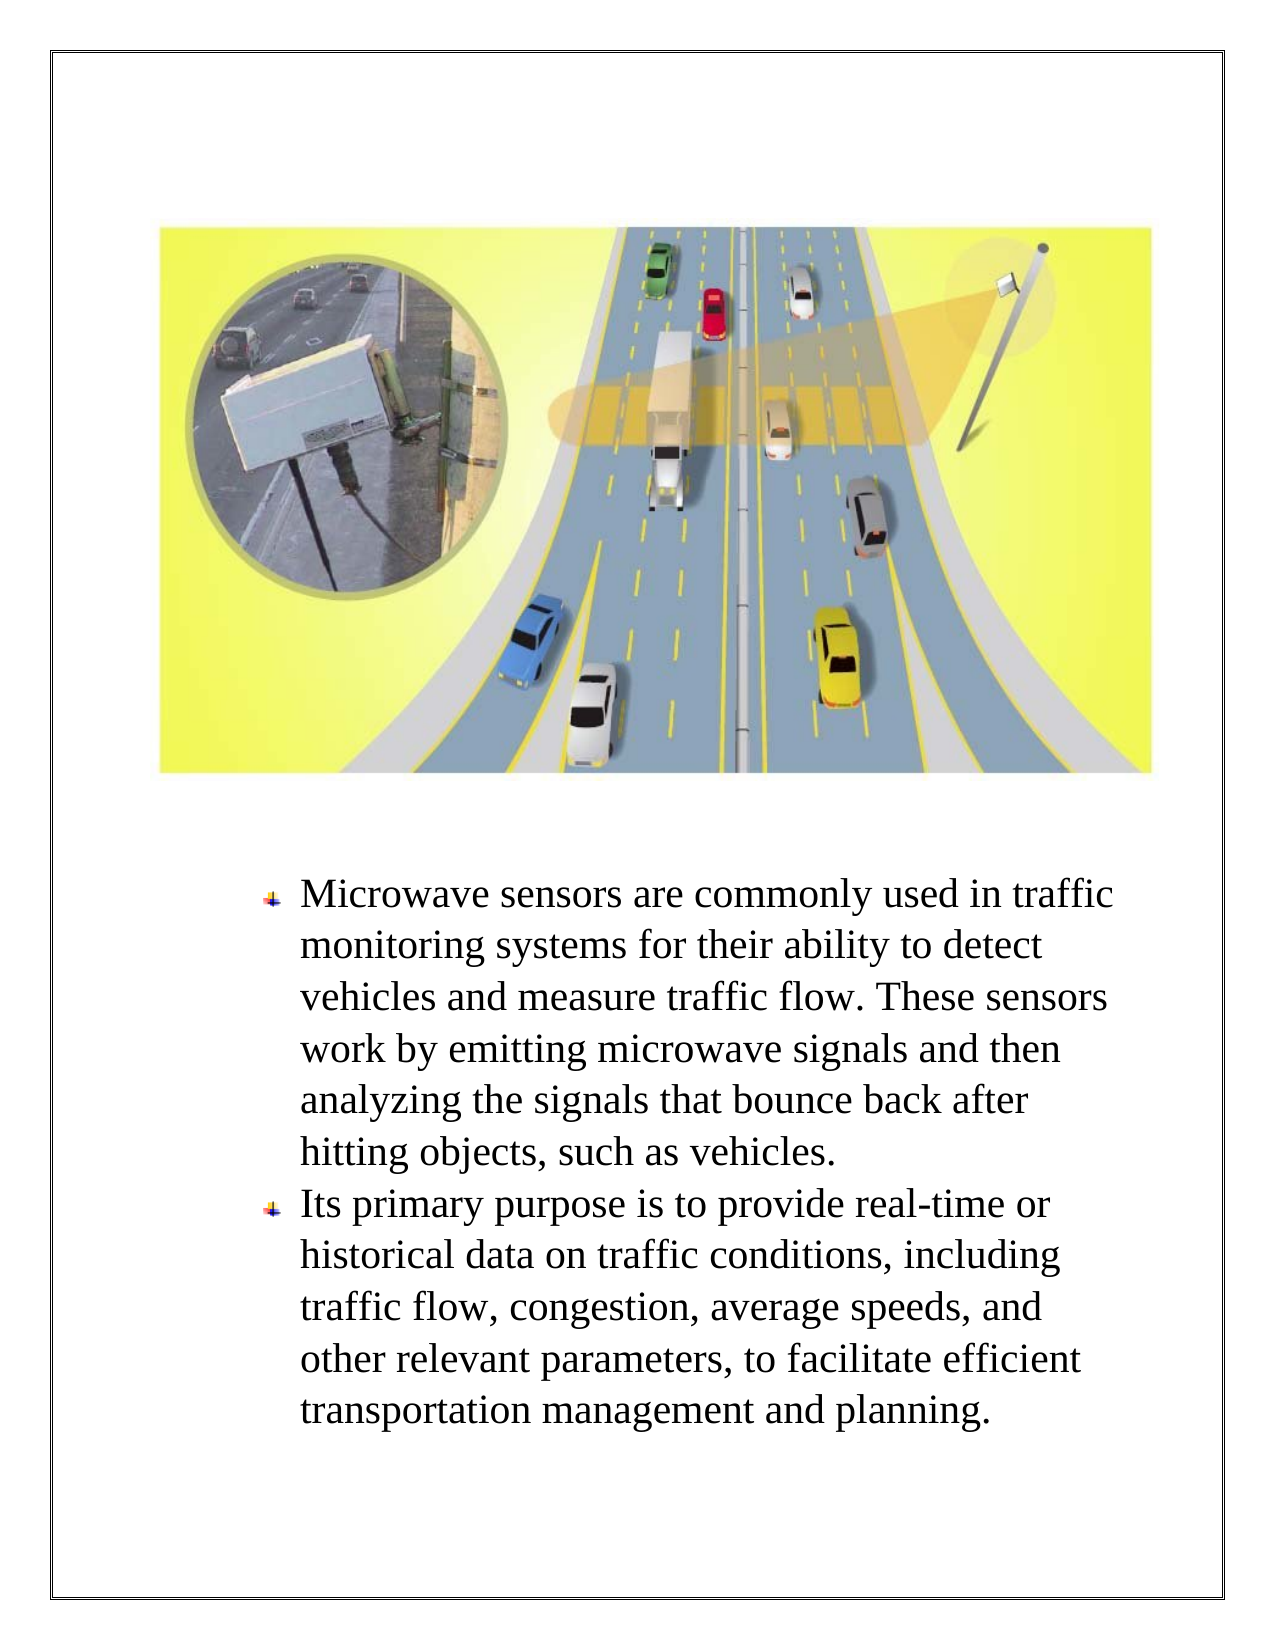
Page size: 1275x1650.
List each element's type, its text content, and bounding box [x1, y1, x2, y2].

list Its primary purpose is to provide real-time or historical data on traffic conditions, including traffic flow, congestion, average speeds, and other relevant parameters, to facilitate efficient transportation management and planning. [262, 1178, 1125, 1433]
picture [263, 890, 281, 907]
picture [263, 1200, 281, 1217]
list Microwave sensors are commonly used in traffic monitoring systems for their ability to detect vehicles and measure traffic flow. These sensors work by emitting microwave signals and then analyzing the signals that bounce back after hitting objects, such as vehicles. [262, 868, 1125, 1174]
picture [150, 218, 1160, 781]
